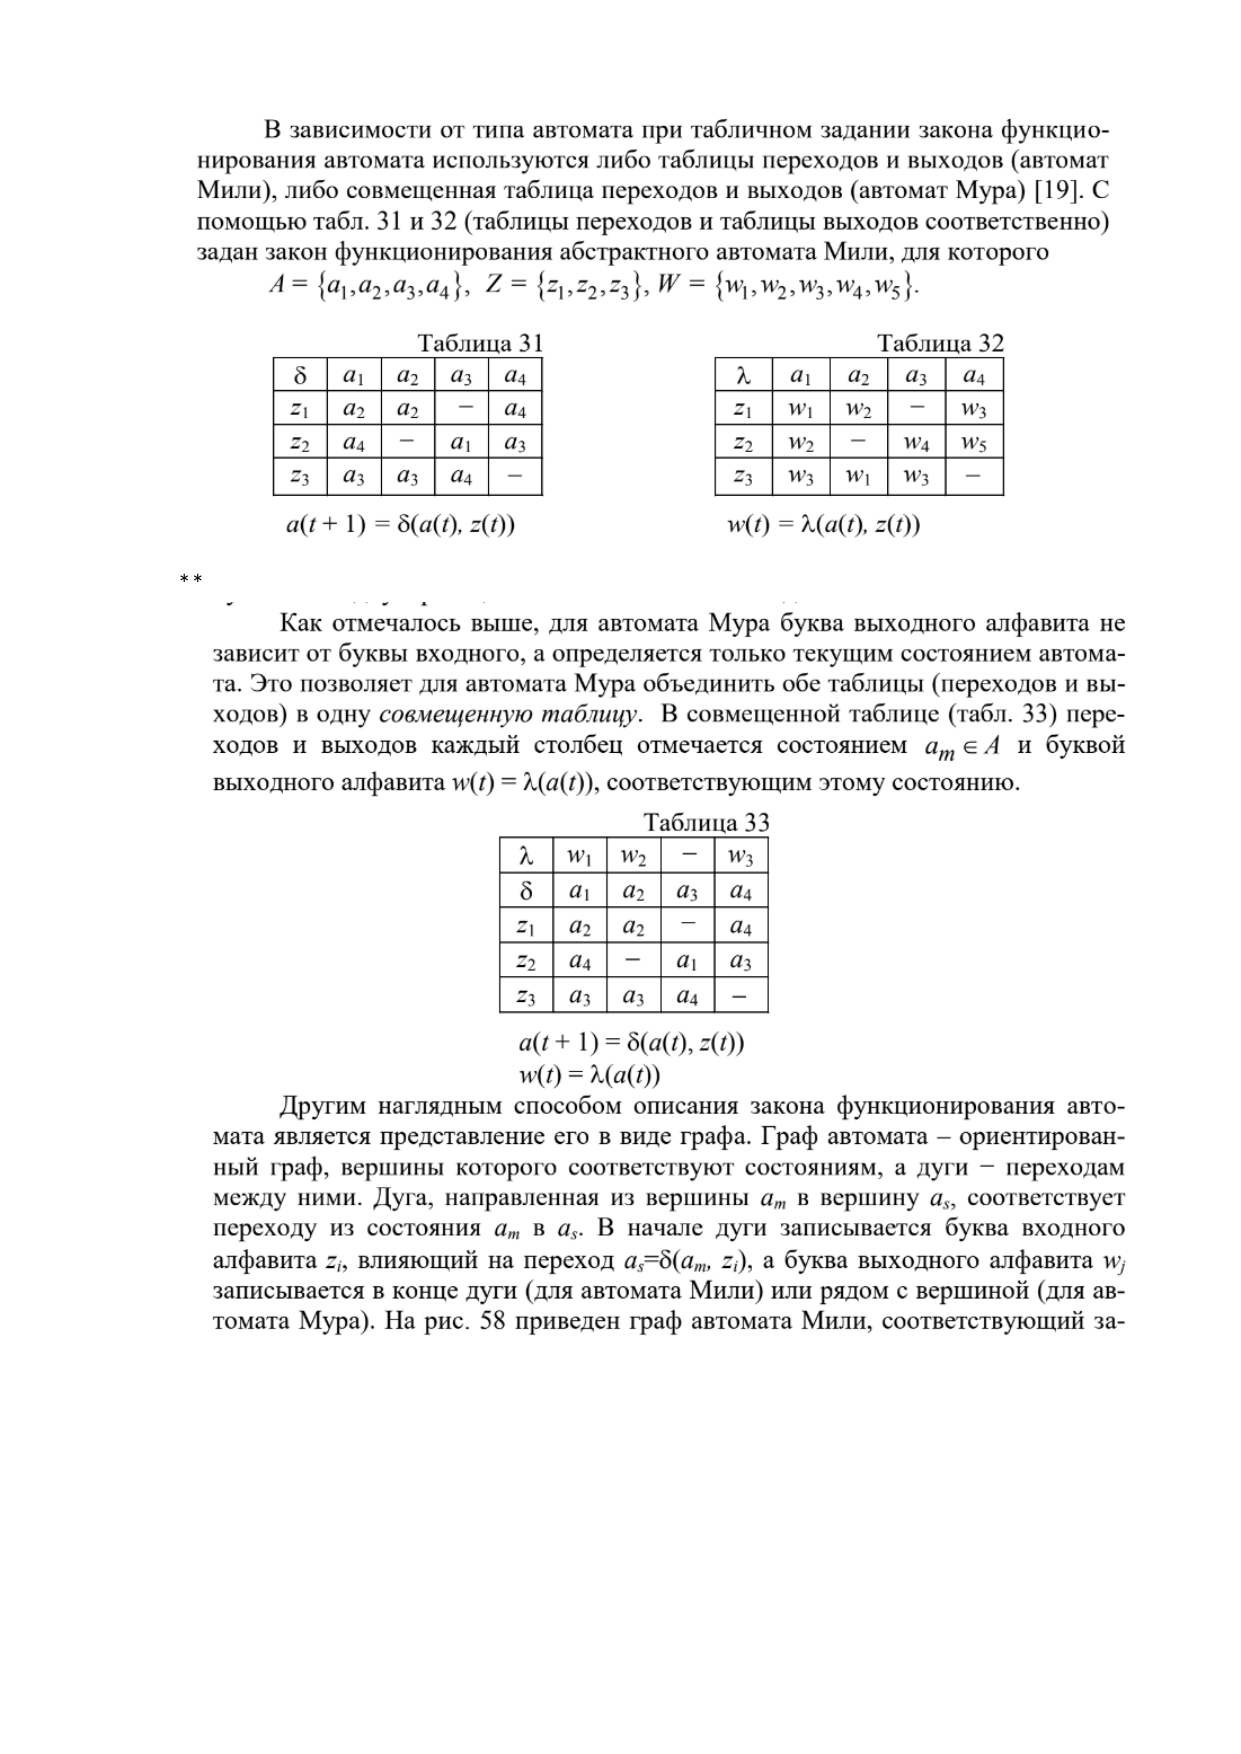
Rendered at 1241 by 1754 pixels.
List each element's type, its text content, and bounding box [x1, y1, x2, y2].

text ** [177, 567, 1152, 602]
picture [177, 602, 1152, 1337]
picture [177, 118, 1152, 549]
